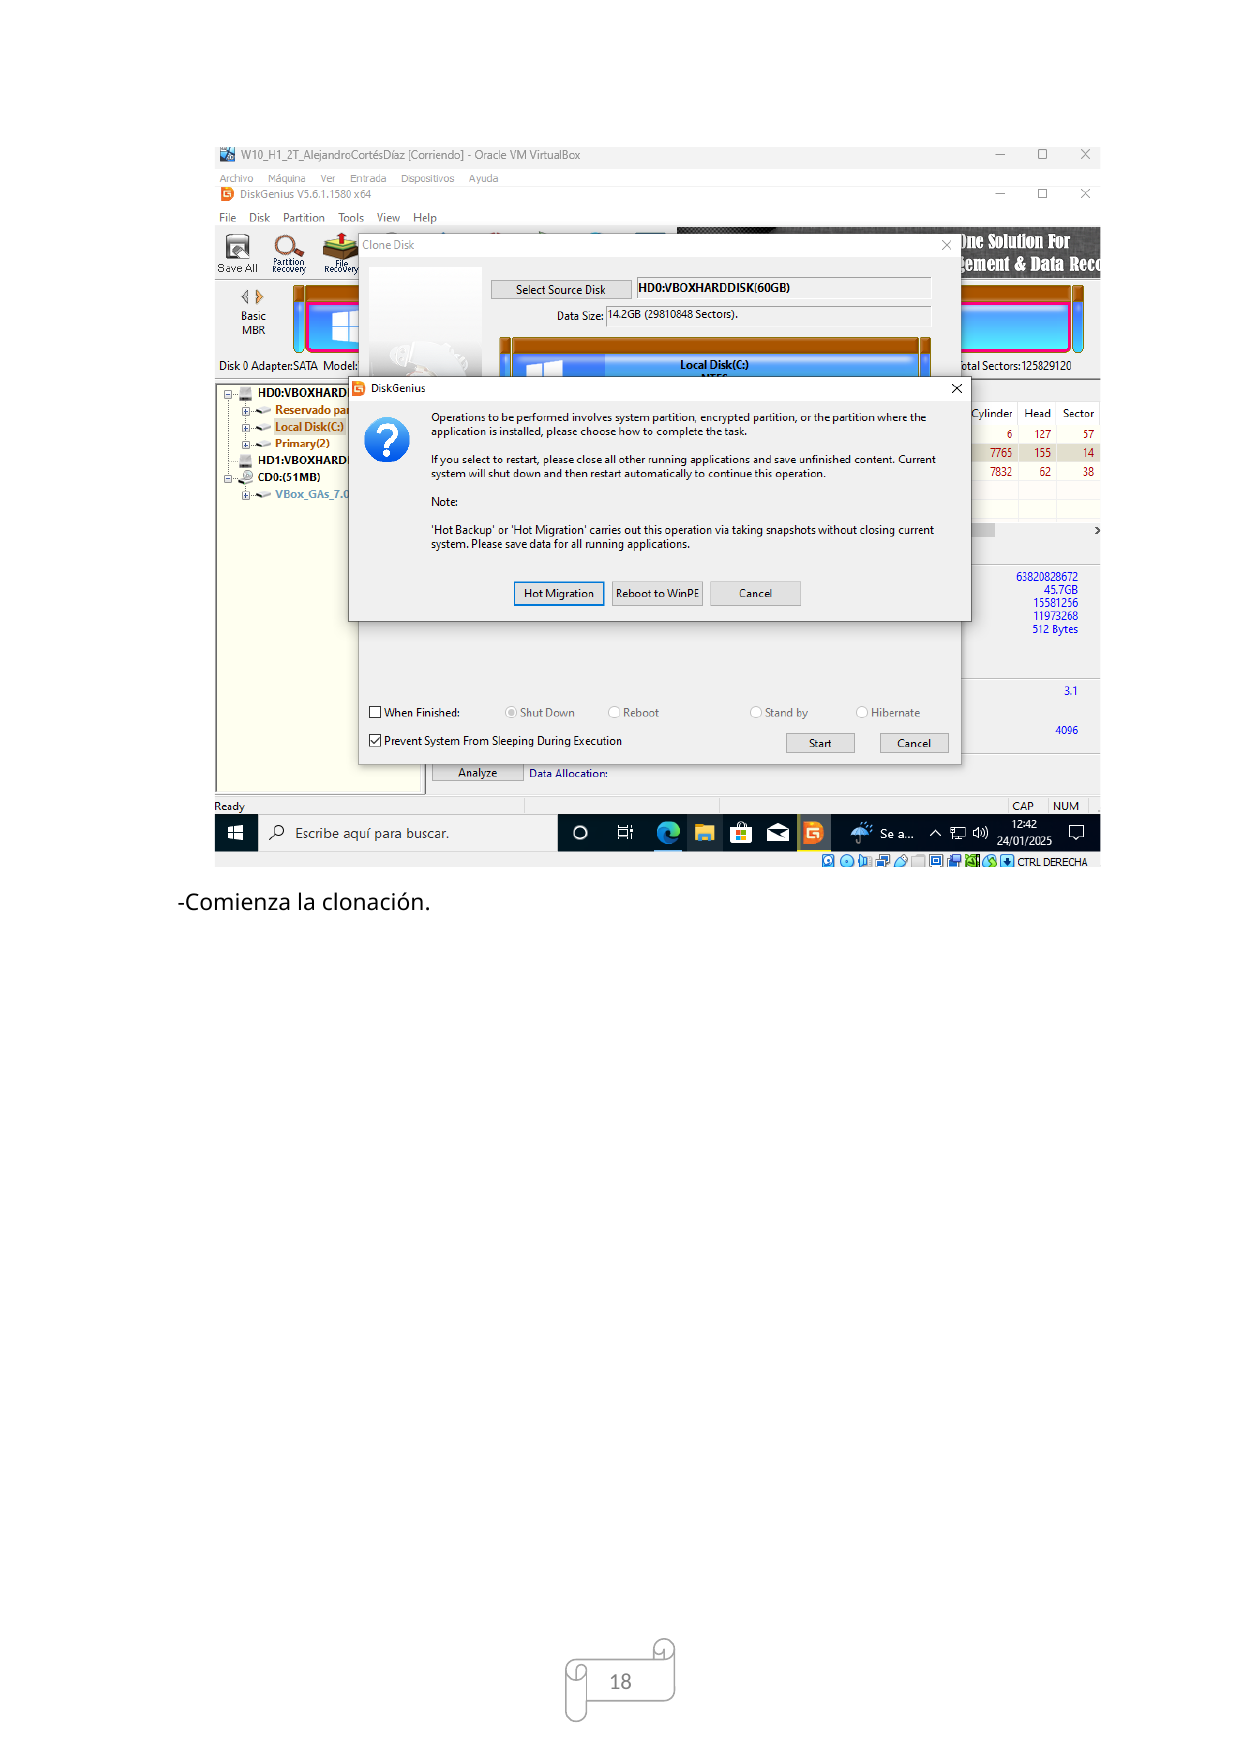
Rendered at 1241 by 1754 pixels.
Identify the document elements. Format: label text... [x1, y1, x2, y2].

text -Comienza la clonación. [177, 886, 1063, 917]
picture [214, 147, 1101, 867]
